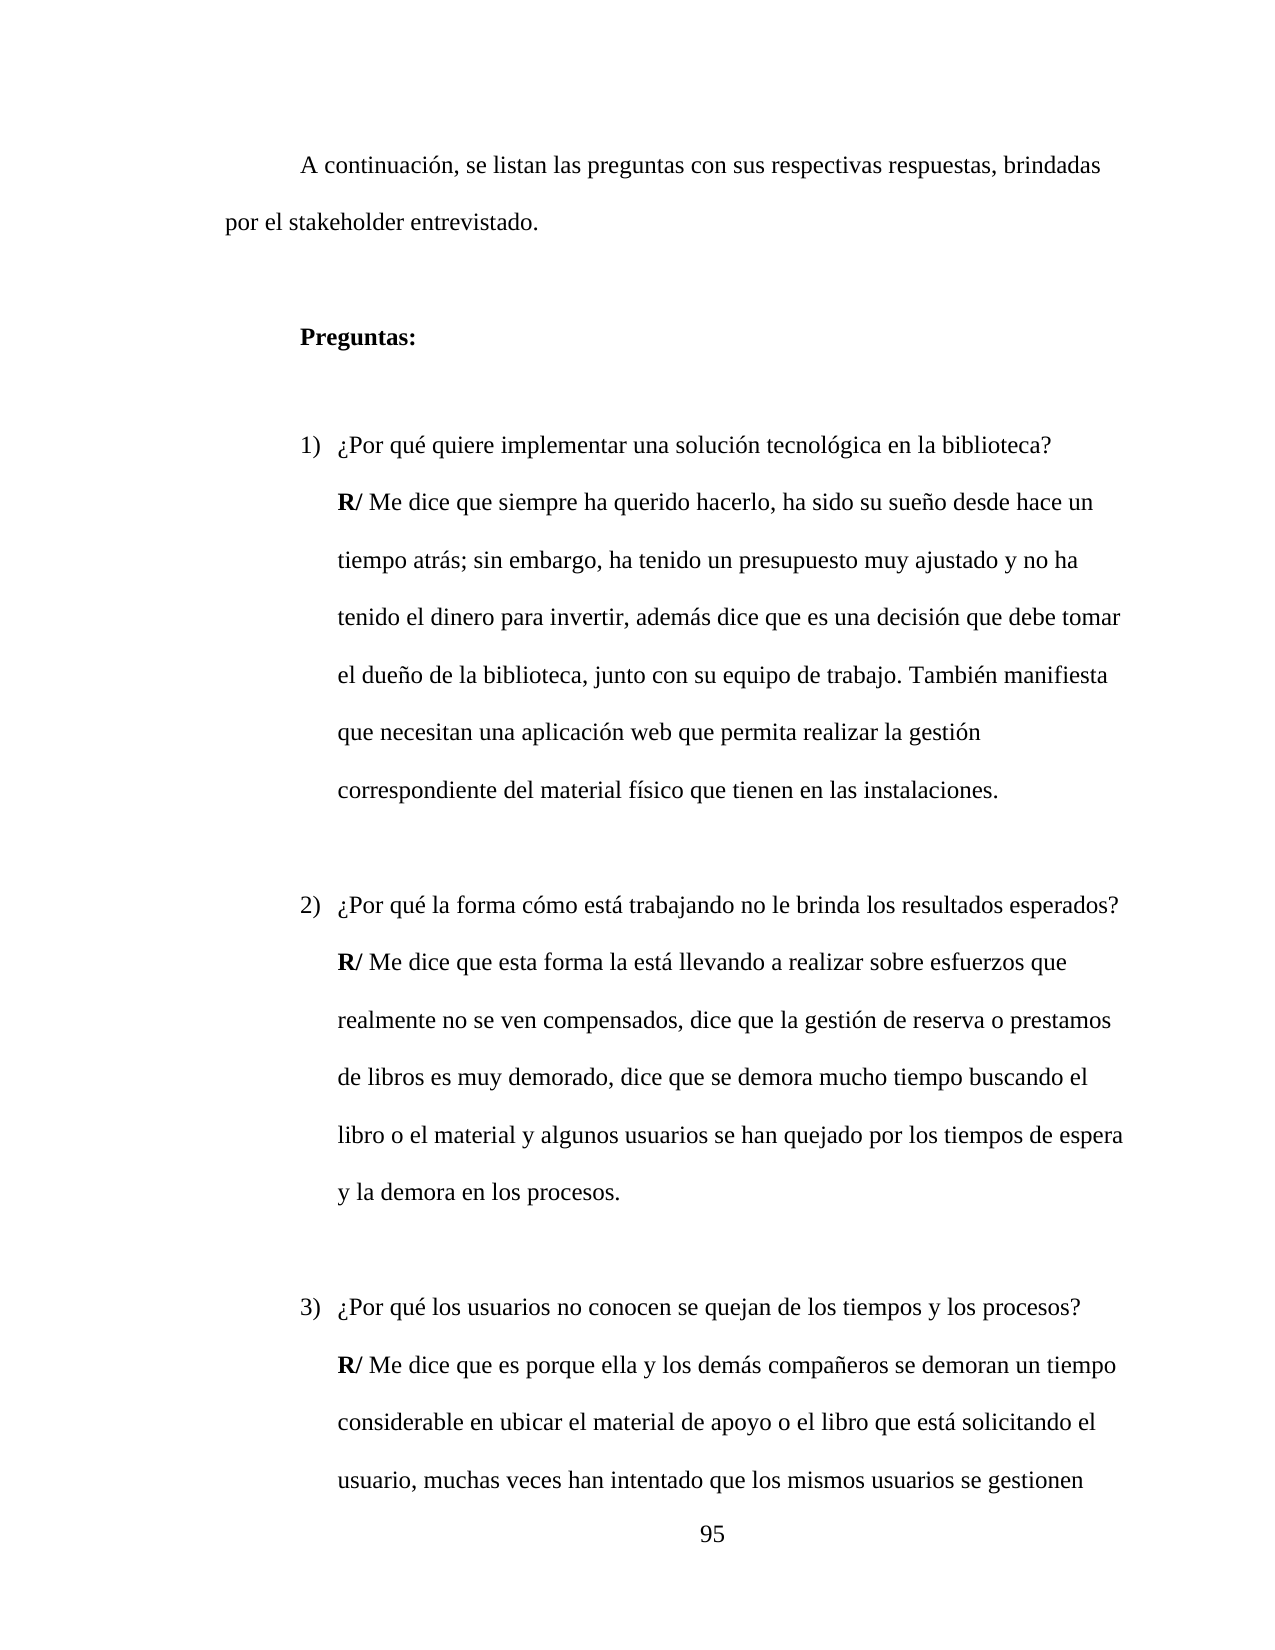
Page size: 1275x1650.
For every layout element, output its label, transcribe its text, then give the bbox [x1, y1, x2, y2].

text Preguntas: [225, 322, 1125, 351]
list ¿Por qué la forma cómo está trabajando no le brinda los resultados esperados? [300, 890, 1125, 919]
list ¿Por qué quiere implementar una solución tecnológica en la biblioteca? [300, 430, 1125, 459]
list R/ Me dice que esta forma la está llevando a realizar sobre esfuerzos que realmente no se ven compensados, dice que la gestión de reserva o prestamos de libros es muy demorado, dice que se demora mucho tiempo buscando el libro o el material y algunos usuarios se han quejado por los tiempos de espera y la demora en los procesos. [337, 947, 1125, 1206]
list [337, 1350, 1125, 1494]
list ¿Por qué los usuarios no conocen se quejan de los tiempos y los procesos? [300, 1292, 1125, 1321]
list R/ Me dice que siempre ha querido hacerlo, ha sido su sueño desde hace un tiempo atrás; sin embargo, ha tenido un presupuesto muy ajustado y no ha tenido el dinero para invertir, además dice que es una decisión que debe tomar el dueño de la biblioteca, junto con su equipo de trabajo. También manifiesta que necesitan una aplicación web que permita realizar la gestión correspondiente del material físico que tienen en las instalaciones. [337, 487, 1125, 804]
text A continuación, se listan las preguntas con sus respectivas respuestas, brindadas por el stakeholder entrevistado. [225, 150, 1125, 236]
